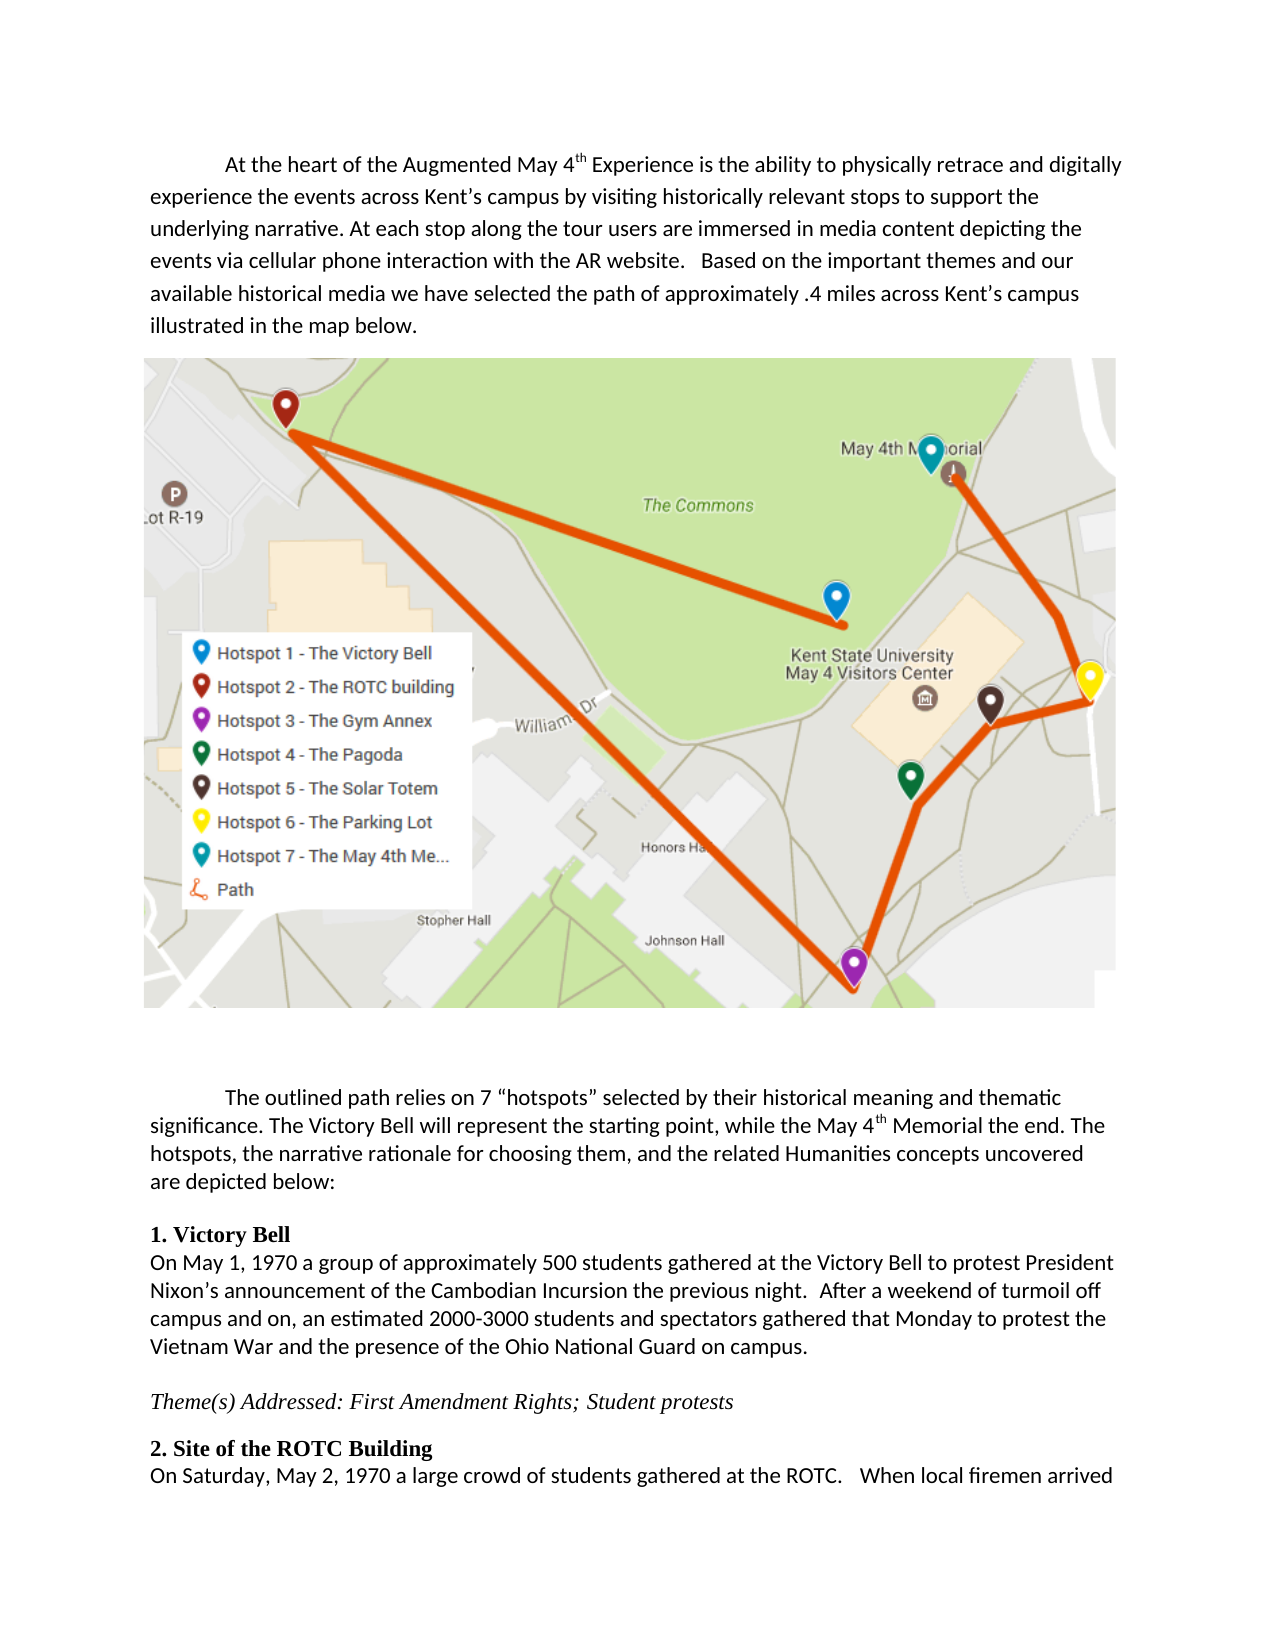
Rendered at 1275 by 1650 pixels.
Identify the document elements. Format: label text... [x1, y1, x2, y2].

text At the heart of the Augmented May 4th Experience is the ability to physically retrace and digitally experience the events across Kent’s campus by visiting historically relevant stops to support the underlying narrative. At each stop along the tour users are immersed in media content depicting the events via cellular phone interaction with the AR website. Based on the important themes and our available historical media we have selected the path of approximately .4 miles across Kent’s campus illustrated in the map below. [150, 150, 1125, 339]
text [150, 1435, 1125, 1489]
picture [143, 358, 1115, 1008]
text Theme(s) Addressed: First Amendment Rights; Student protests [150, 1388, 1125, 1414]
text 1. Victory Bell On May 1, 1970 a group of approximately 500 students gathered at the Victory Bell to protest President Nixon’s announcement of the Cambodian Incursion the previous night. After a weekend of turmoil off campus and on, an estimated 2000-3000 students and spectators gathered that Monday to protest the Vietnam War and the presence of the Ohio National Guard on campus. [150, 1221, 1125, 1360]
